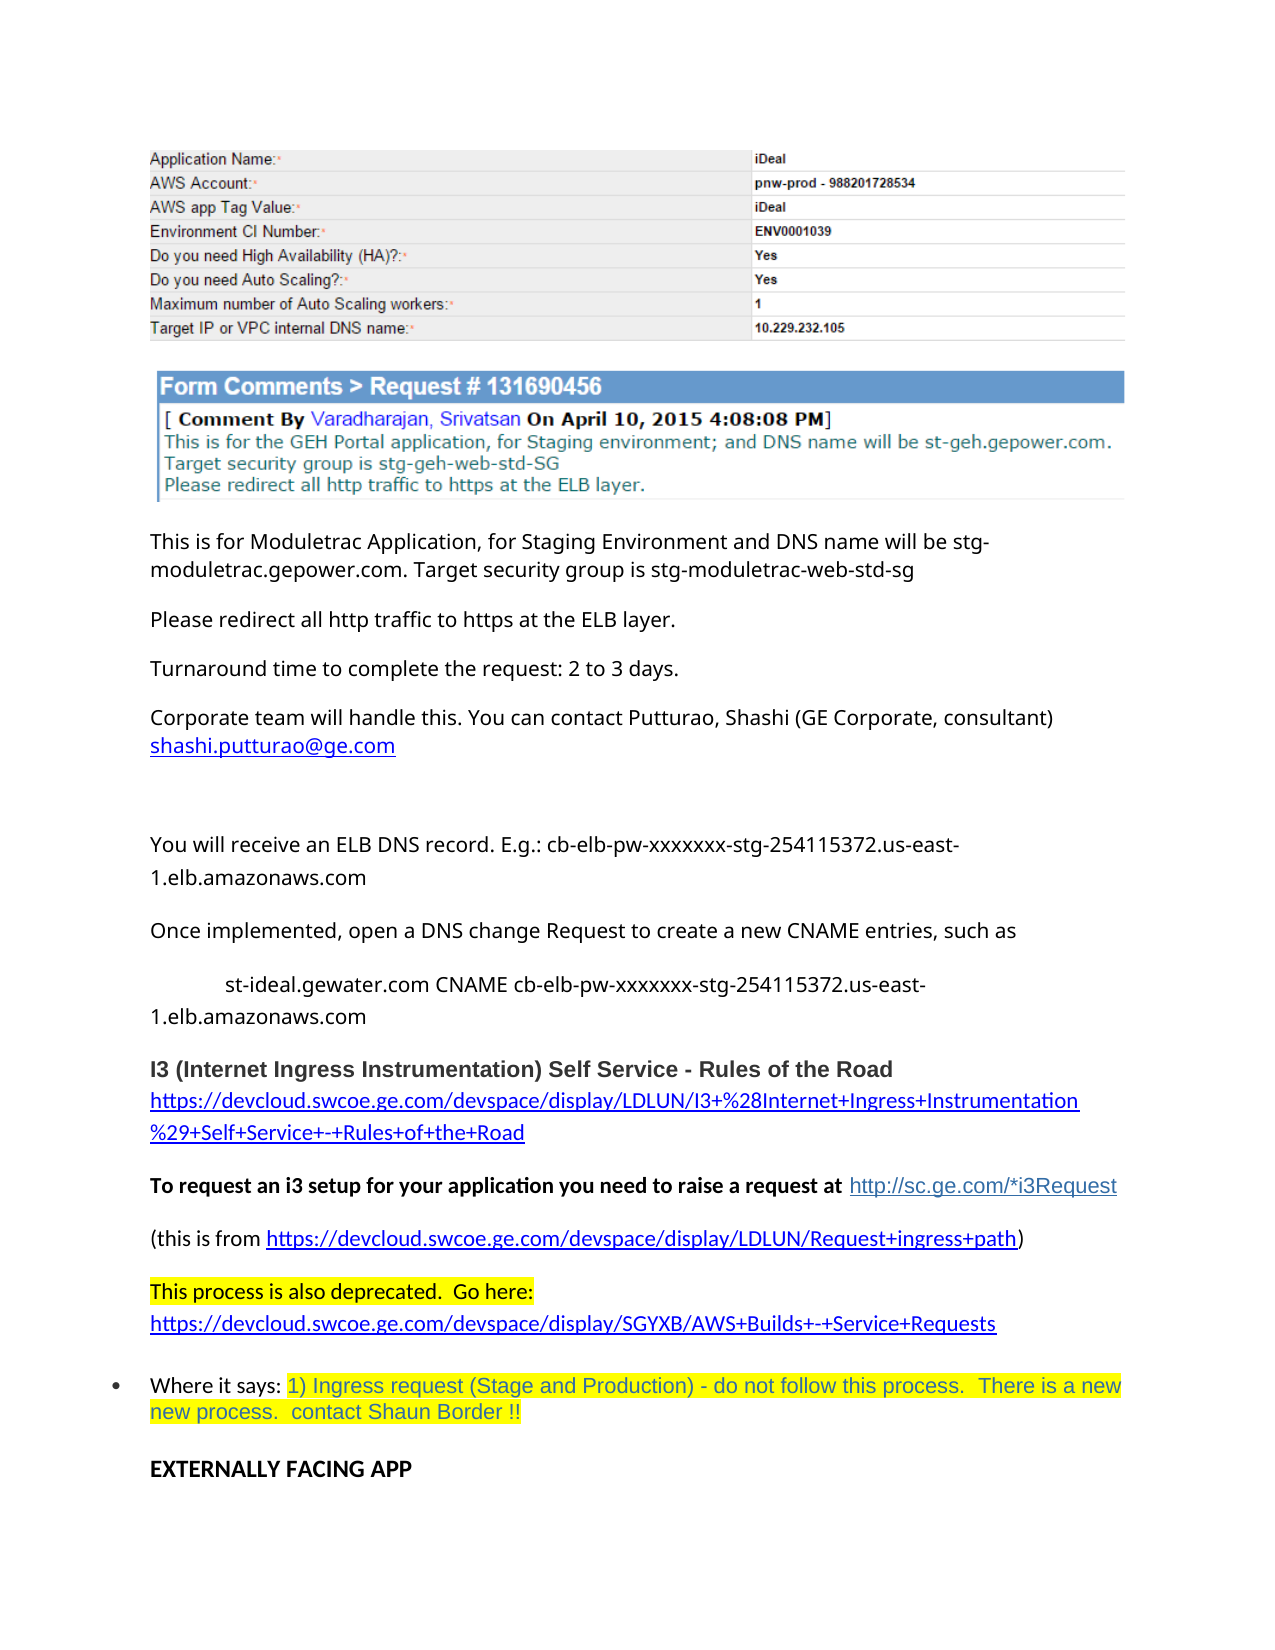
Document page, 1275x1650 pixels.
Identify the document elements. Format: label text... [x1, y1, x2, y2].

text Corporate team will handle this. You can contact Putturao, Shashi (GE Corporate, consultant) shashi.putturao@ge.com [150, 703, 1125, 760]
text Once implemented, open a DNS change Request to create a new CNAME entries, such as [150, 916, 1125, 945]
subtitle I3 (Internet Ingress Instrumentation) Self Service - Rules of the Road [150, 1056, 1125, 1082]
text This process is also deprecated. Go here: https://devcloud.swcoe.ge.com/devspace/display/SGYXB/AWS+Builds+-+Service+Requests [150, 1277, 1125, 1337]
text https://devcloud.swcoe.ge.com/devspace/display/LDLUN/I3+%28Internet+Ingress+Instrumentation%29+Self+Service+-+Rules+of+the+Road [150, 1086, 1125, 1146]
text (this is from https://devcloud.swcoe.ge.com/devspace/display/LDLUN/Request+ingress+path) [150, 1224, 1125, 1252]
picture [150, 365, 1125, 502]
text To request an i3 setup for your application you need to raise a request at http://sc.ge.com/*i3Request [150, 1171, 1125, 1199]
text EXTERNALLY FACING APP [150, 1453, 1125, 1484]
text Please redirect all http traffic to https at the ELB layer. [150, 605, 1125, 633]
text Turnaround time to complete the request: 2 to 3 days. [150, 654, 1125, 682]
text st-ideal.gewater.com CNAME cb-elb-pw-xxxxxxx-stg-254115372.us-east-1.elb.amazonaws.com [150, 970, 1125, 1031]
list Where it says: 1) Ingress request (Stage and Production) - do not follow this process. There is a new new process. contact Shaun Border !! [112, 1371, 1125, 1424]
picture [150, 150, 1125, 341]
text You will receive an ELB DNS record. E.g.: cb-elb-pw-xxxxxxx-stg-254115372.us-east-1.elb.amazonaws.com [150, 830, 1125, 891]
text This is for Moduletrac Application, for Staging Environment and DNS name will be stg-moduletrac.gepower.com. Target security group is stg-moduletrac-web-std-sg [150, 527, 1125, 584]
